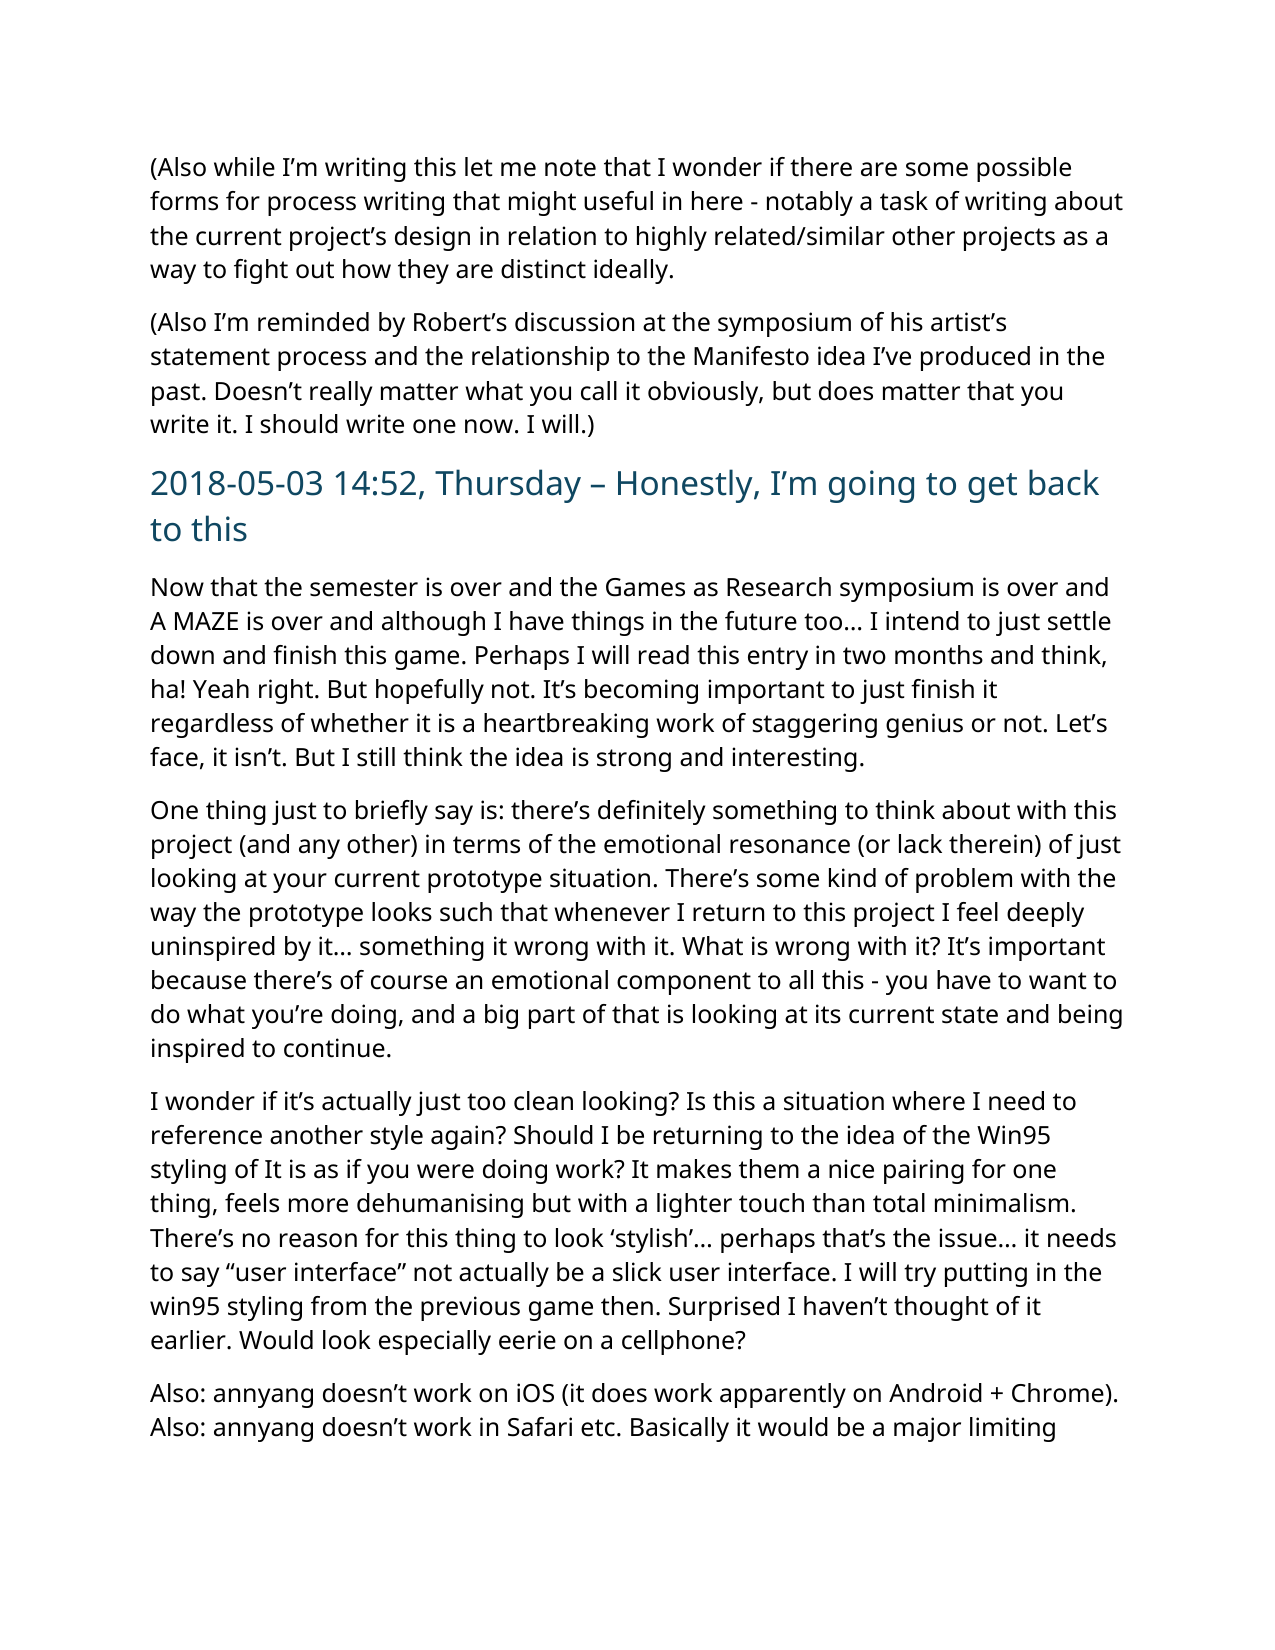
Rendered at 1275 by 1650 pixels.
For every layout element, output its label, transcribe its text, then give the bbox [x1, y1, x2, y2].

subtitle 2018-05-03 14:52, Thursday – Honestly, I’m going to get back to this [150, 460, 1125, 551]
text I wonder if it’s actually just too clean looking? Is this a situation where I need to reference another style again? Should I be returning to the idea of the Win95 styling of It is as if you were doing work? It makes them a nice pairing for one thing, feels more dehumanising but with a lighter touch than total minimalism. There’s no reason for this thing to look ‘stylish’… perhaps that’s the issue… it needs to say “user interface” not actually be a slick user interface. I will try putting in the win95 styling from the previous game then. Surprised I haven’t thought of it earlier. Would look especially eerie on a cellphone? [150, 1084, 1125, 1356]
text One thing just to briefly say is: there’s definitely something to think about with this project (and any other) in terms of the emotional resonance (or lack therein) of just looking at your current prototype situation. There’s some kind of problem with the way the prototype looks such that whenever I return to this project I feel deeply uninspired by it… something it wrong with it. What is wrong with it? It’s important because there’s of course an emotional component to all this - you have to want to do what you’re doing, and a big part of that is looking at its current state and being inspired to continue. [150, 793, 1125, 1065]
text Now that the semester is over and the Games as Research symposium is over and A MAZE is over and although I have things in the future too… I intend to just settle down and finish this game. Perhaps I will read this entry in two months and think, ha! Yeah right. But hopefully not. It’s becoming important to just finish it regardless of whether it is a heartbreaking work of staggering genius or not. Let’s face, it isn’t. But I still think the idea is strong and interesting. [150, 569, 1125, 774]
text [150, 1375, 1125, 1443]
text (Also I’m reminded by Robert’s discussion at the symposium of his artist’s statement process and the relationship to the Manifesto idea I’ve produced in the past. Doesn’t really matter what you call it obviously, but does matter that you write it. I should write one now. I will.) [150, 305, 1125, 441]
text (Also while I’m writing this let me note that I wonder if there are some possible forms for process writing that might useful in here - notably a task of writing about the current project’s design in relation to highly related/similar other projects as a way to fight out how they are distinct ideally. [150, 150, 1125, 286]
